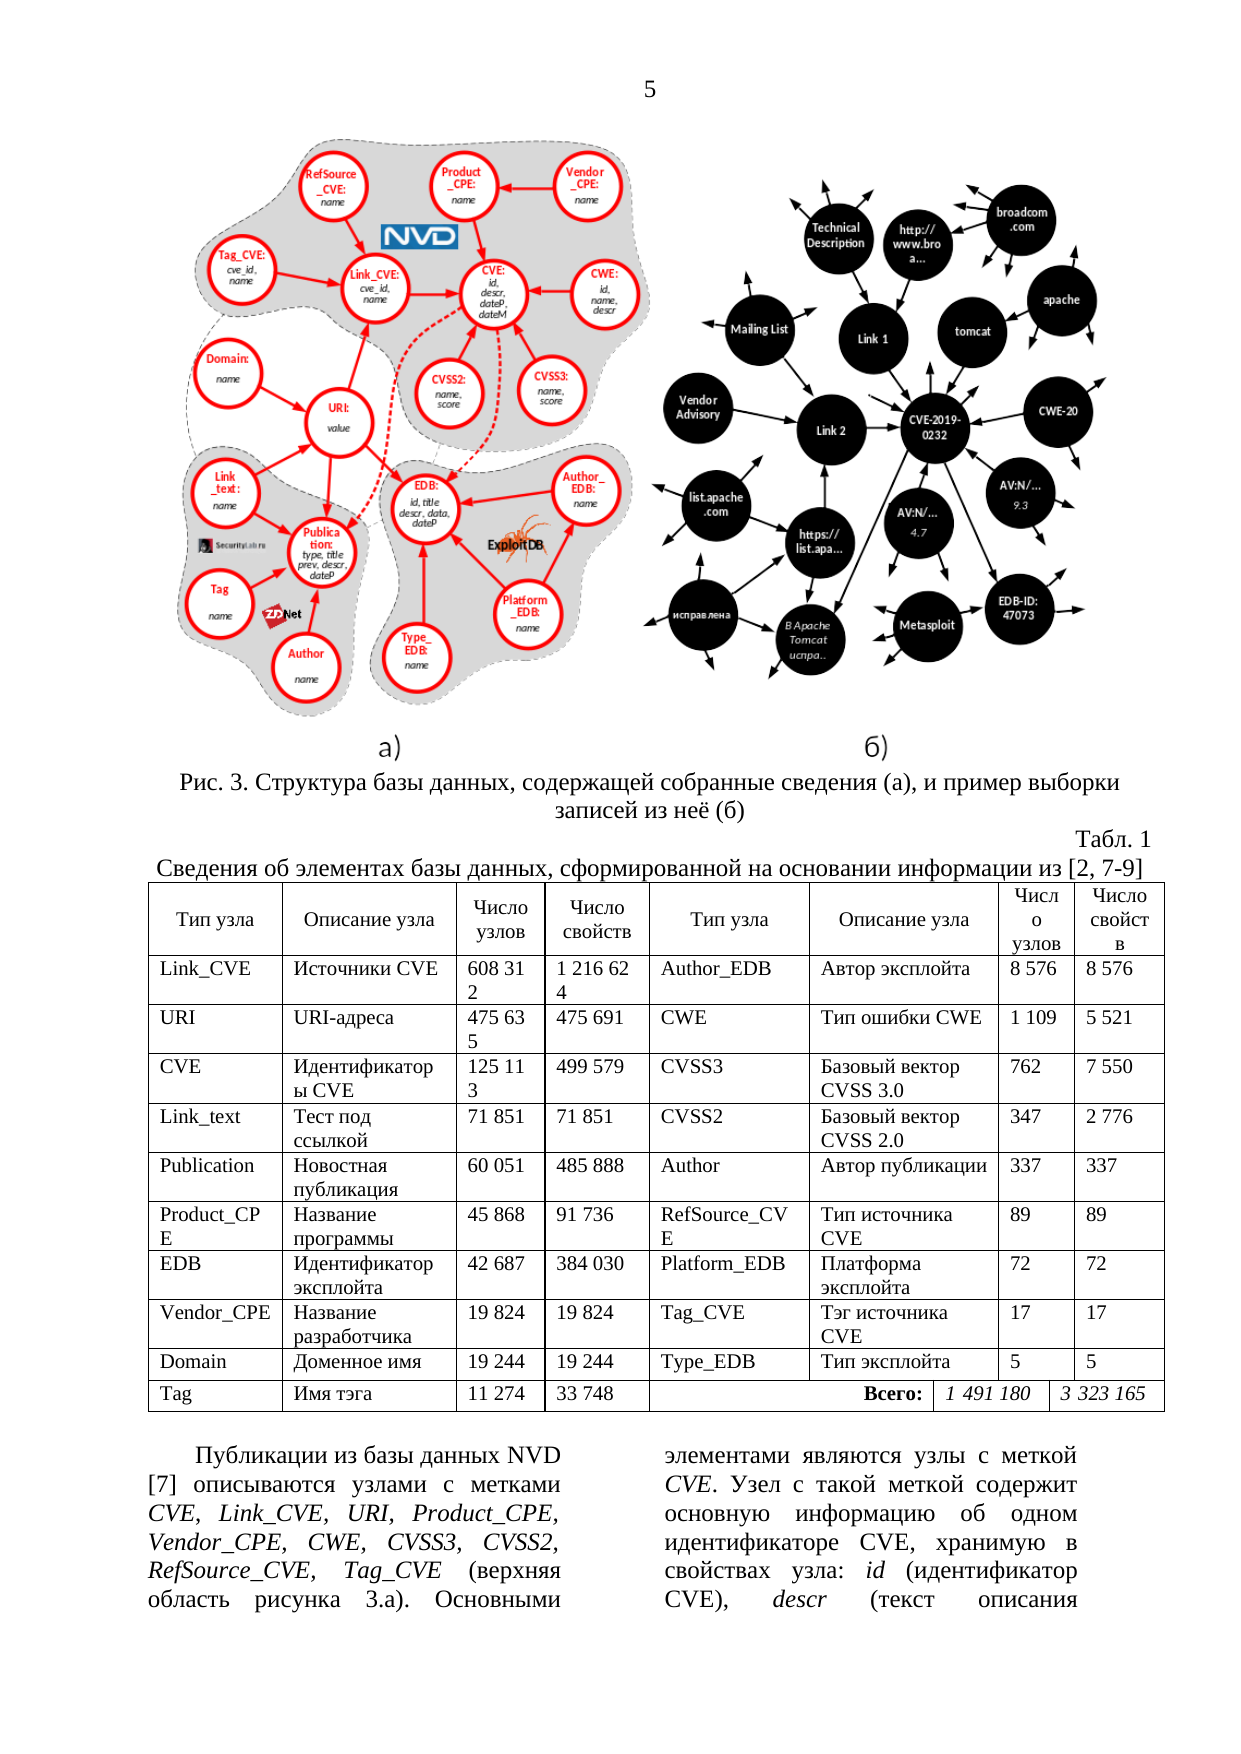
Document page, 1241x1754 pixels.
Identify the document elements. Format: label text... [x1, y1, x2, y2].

table_cell CVSS3 [650, 1054, 809, 1102]
table_cell 11 274 [457, 1381, 544, 1411]
table_cell EDB [149, 1251, 282, 1299]
table_cell 2 776 [1075, 1104, 1164, 1152]
table_cell 72 [1075, 1251, 1164, 1299]
table_header Тип узла [650, 883, 809, 955]
table_cell 499 579 [546, 1054, 649, 1102]
table_cell 19 824 [546, 1300, 649, 1348]
table_cell 89 [999, 1202, 1074, 1250]
table_cell Автор эксплойта [810, 956, 998, 1004]
table_cell Link_CVE [149, 956, 282, 1004]
table_cell 8 576 [999, 956, 1074, 1004]
table_cell Базовый вектор CVSS 3.0 [810, 1054, 998, 1102]
table_cell Имя тэга [283, 1381, 456, 1411]
table_cell 42 687 [457, 1251, 544, 1299]
table_cell 17 [999, 1300, 1074, 1348]
table_cell 19 824 [457, 1300, 544, 1348]
text Рис. 3. Структура базы данных, содержащей собранные сведения (а), и пример выборки записей из неё (б) [148, 767, 1152, 824]
table_cell Базовый вектор CVSS 2.0 [810, 1104, 998, 1152]
table_cell 125 113 [457, 1054, 544, 1102]
text Табл. 1 [148, 824, 1152, 853]
table_cell 337 [1075, 1153, 1164, 1201]
table_cell 71 851 [546, 1104, 649, 1152]
table_cell CVSS2 [650, 1104, 809, 1152]
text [148, 1441, 561, 1613]
table_cell Platform_EDB [650, 1251, 809, 1299]
table_cell URI-адреса [283, 1005, 456, 1053]
table_cell 5 [999, 1349, 1074, 1379]
table_cell Название разработчика [283, 1300, 456, 1348]
table_cell 60 051 [457, 1153, 544, 1201]
table_cell 8 576 [1075, 956, 1164, 1004]
table_cell 475 691 [546, 1005, 649, 1053]
table_header Число свойств [546, 883, 649, 955]
text Сведения об элементах базы данных, сформированной на основании информации из [2, 7-9] [148, 853, 1152, 882]
table_cell 72 [999, 1251, 1074, 1299]
table_cell 347 [999, 1104, 1074, 1152]
table_cell 485 888 [546, 1153, 649, 1201]
table_header Описание узла [283, 883, 456, 955]
table_cell 1 491 180 [934, 1381, 1049, 1411]
table_cell CVE [149, 1054, 282, 1102]
table_cell Название программы [283, 1202, 456, 1250]
table_cell 608 312 [457, 956, 544, 1004]
table_cell Тип источника CVE [810, 1202, 998, 1250]
table_cell Vendor_CPE [149, 1300, 282, 1348]
table_cell 19 244 [457, 1349, 544, 1379]
table_header Число узлов [999, 883, 1074, 955]
table_cell Type_EDB [650, 1349, 809, 1379]
table_cell Платформа эксплойта [810, 1251, 998, 1299]
table_cell 762 [999, 1054, 1074, 1102]
table_cell Идентификаторы CVE [283, 1054, 456, 1102]
table_cell Author [650, 1153, 809, 1201]
table_cell 384 030 [546, 1251, 649, 1299]
table_cell Author_EDB [650, 956, 809, 1004]
table_cell 71 851 [457, 1104, 544, 1152]
table_cell Всего: [650, 1381, 933, 1411]
table_cell RefSource_CVE [650, 1202, 809, 1250]
table_cell Tag_CVE [650, 1300, 809, 1348]
table_cell URI [149, 1005, 282, 1053]
table_cell Идентификатор эксплойта [283, 1251, 456, 1299]
table_cell 5 [1075, 1349, 1164, 1379]
table_cell 475 635 [457, 1005, 544, 1053]
table_cell CWE [650, 1005, 809, 1053]
table_cell 91 736 [546, 1202, 649, 1250]
table_header Тип узла [149, 883, 282, 955]
table_cell Источники CVE [283, 956, 456, 1004]
table_header Число свойств [1075, 883, 1164, 955]
table_cell 7 550 [1075, 1054, 1164, 1102]
table_cell Domain [149, 1349, 282, 1379]
table_cell Тэг источника CVE [810, 1300, 998, 1348]
table_cell 3 323 165 [1050, 1381, 1164, 1411]
table_cell 17 [1075, 1300, 1164, 1348]
table_cell Тип эксплойта [810, 1349, 998, 1379]
table_header Число узлов [457, 883, 544, 955]
table_cell Tag [149, 1381, 282, 1411]
table_header Описание узла [810, 883, 998, 955]
table_cell 337 [999, 1153, 1074, 1201]
table_cell Тип ошибки CWE [810, 1005, 998, 1053]
table_cell 89 [1075, 1202, 1164, 1250]
table_cell 1 109 [999, 1005, 1074, 1053]
table_cell 45 868 [457, 1202, 544, 1250]
table_cell Автор публикации [810, 1153, 998, 1201]
table_cell Тест под ссылкой [283, 1104, 456, 1152]
table_cell 5 521 [1075, 1005, 1164, 1053]
table_cell 19 244 [546, 1349, 649, 1379]
table_cell 1 216 624 [546, 956, 649, 1004]
table_cell Publication [149, 1153, 282, 1201]
table_cell Link_text [149, 1104, 282, 1152]
table_cell Product_CPE [149, 1202, 282, 1250]
table_cell Новостная публикация [283, 1153, 456, 1201]
table_cell Доменное имя [283, 1349, 456, 1379]
table_cell 33 748 [546, 1381, 649, 1411]
